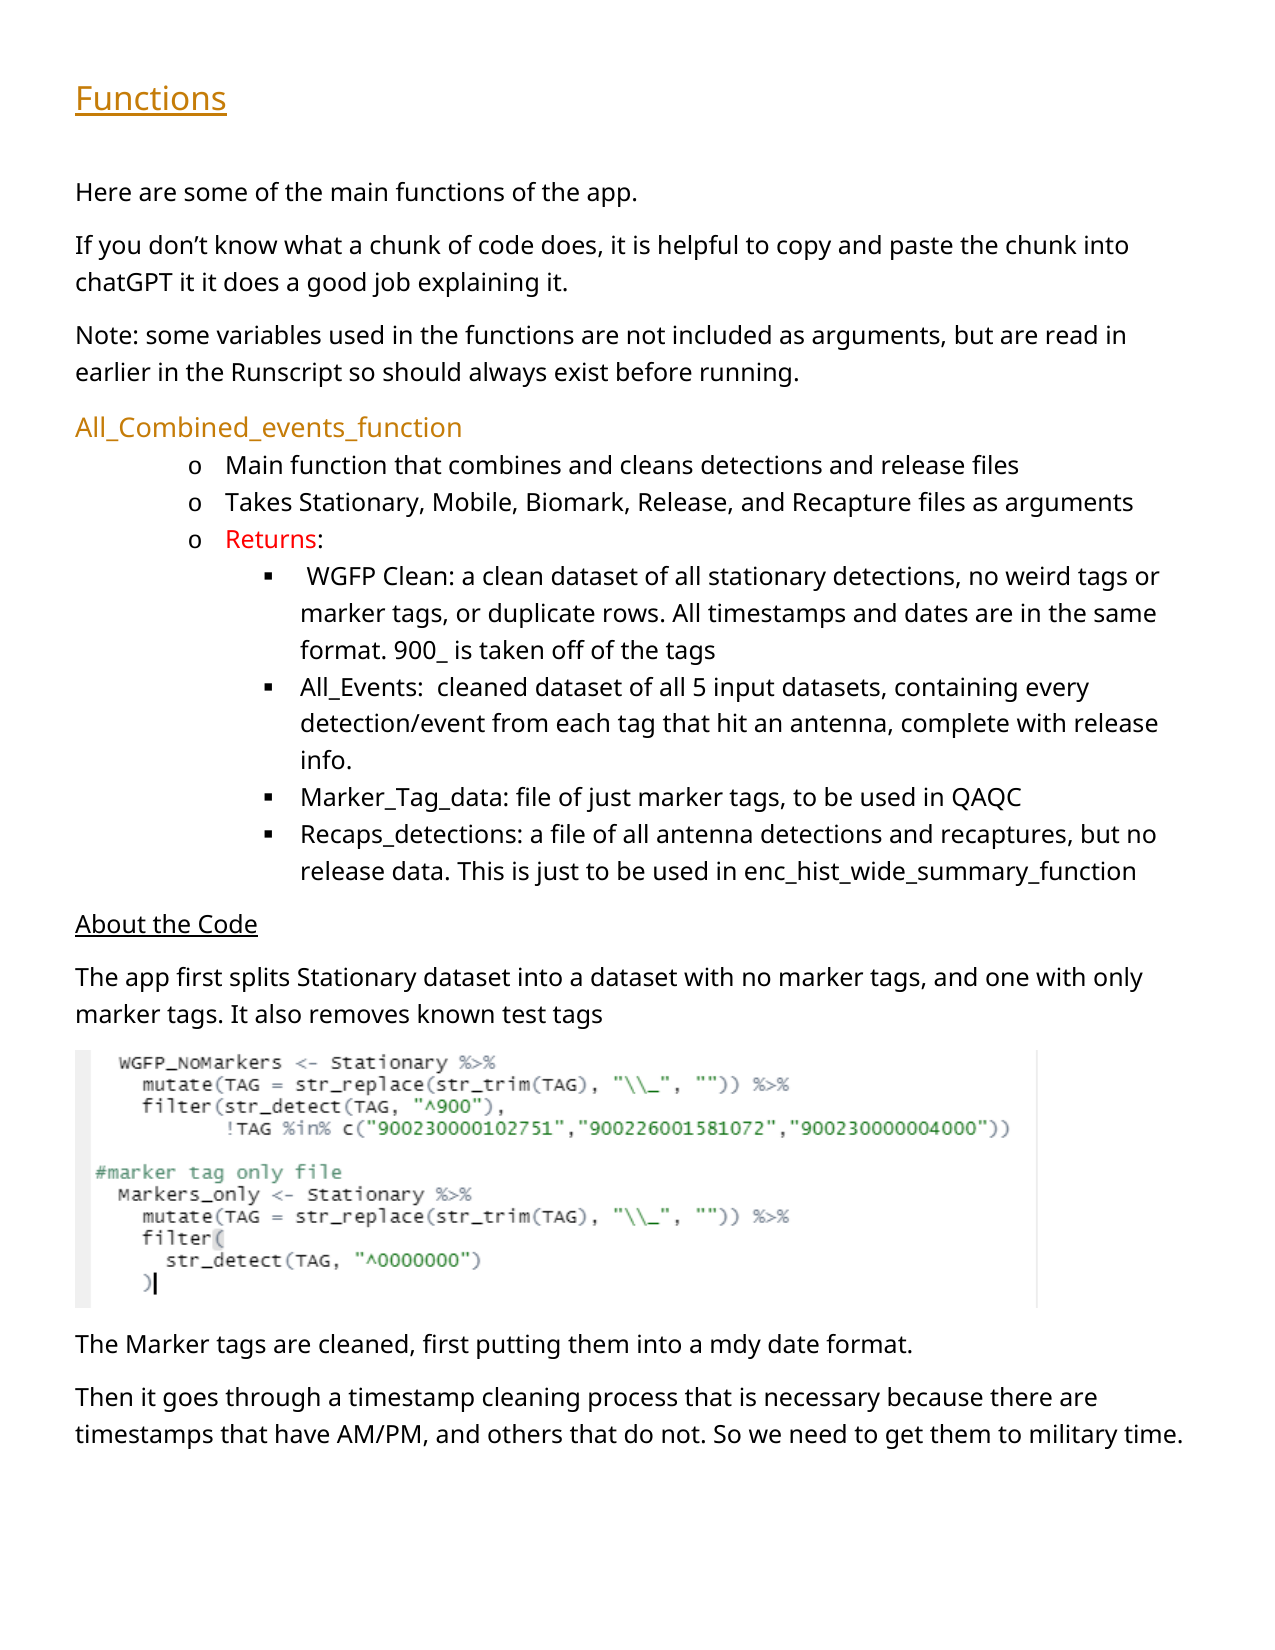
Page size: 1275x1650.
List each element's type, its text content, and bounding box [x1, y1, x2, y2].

list Takes Stationary, Mobile, Biomark, Release, and Recapture files as arguments [187, 485, 1200, 519]
text If you don’t know what a chunk of code does, it is helpful to copy and paste the chunk into chatGPT it it does a good job explaining it. [75, 228, 1200, 299]
list Marker_Tag_data: file of just marker tags, to be used in QAQC [262, 779, 1200, 814]
picture [75, 1050, 1050, 1308]
list All_Events: cleaned dataset of all 5 input datasets, containing every detection/event from each tag that hit an antenna, complete with release info. [262, 669, 1200, 777]
subtitle Functions [75, 75, 1200, 120]
text About the Code [75, 907, 1200, 941]
list WGFP Clean: a clean dataset of all stationary detections, no weird tags or marker tags, or duplicate rows. All timestamps and dates are in the same format. 900_ is taken off of the tags [262, 559, 1200, 667]
text Here are some of the main functions of the app. [75, 174, 1200, 208]
text The Marker tags are cleaned, first putting them into a mdy date format. [75, 1327, 1200, 1361]
text The app first splits Stationary dataset into a dataset with no marker tags, and one with only marker tags. It also removes known test tags [75, 960, 1200, 1031]
subtitle All_Combined_events_function [75, 408, 1200, 445]
list Returns: [187, 522, 1200, 556]
text Then it goes through a timestamp cleaning process that is necessary because there are timestamps that have AM/PM, and others that do not. So we need to get them to military time. [75, 1380, 1200, 1451]
list Recaps_detections: a file of all antenna detections and recaptures, but no release data. This is just to be used in enc_hist_wide_summary_function [262, 816, 1200, 887]
text Note: some variables used in the functions are not included as arguments, but are read in earlier in the Runscript so should always exist before running. [75, 318, 1200, 389]
list Main function that combines and cleans detections and release files [187, 448, 1200, 482]
